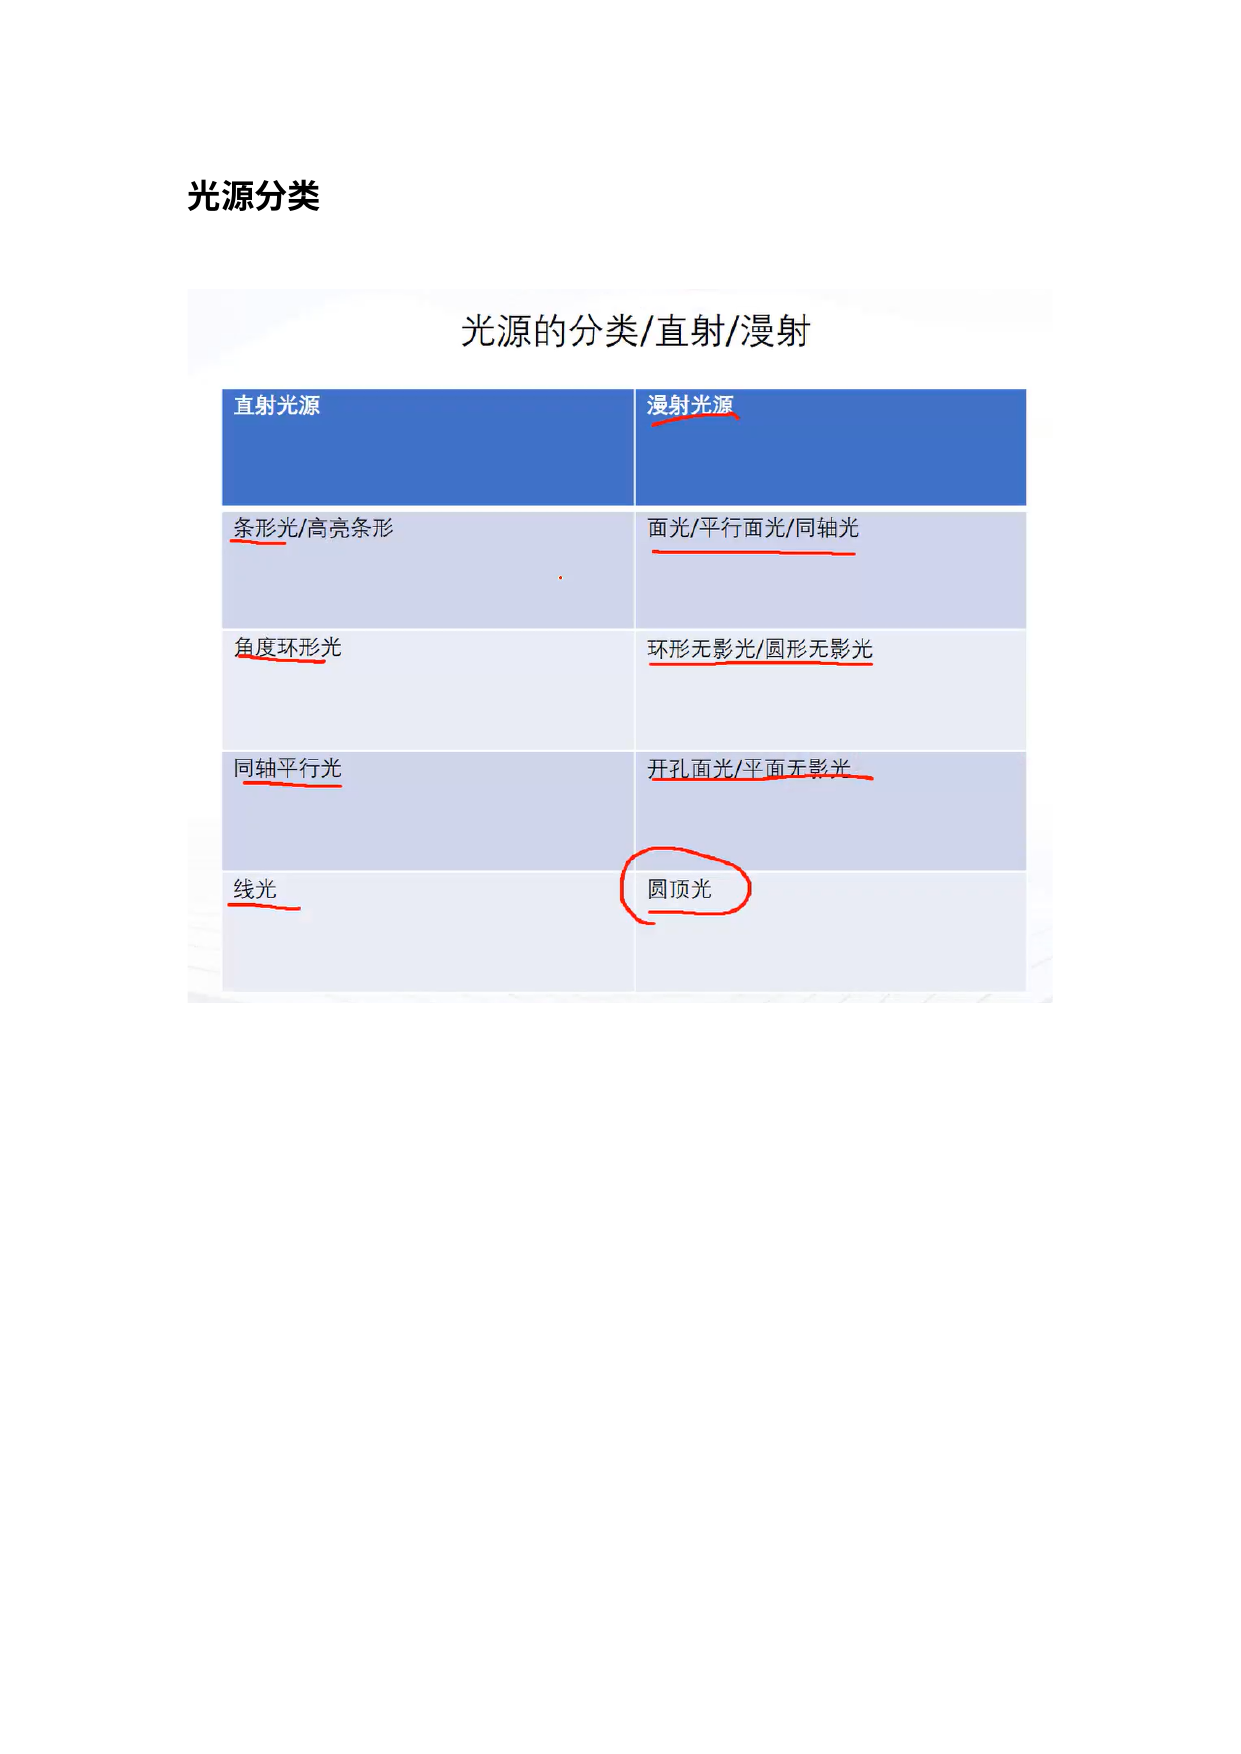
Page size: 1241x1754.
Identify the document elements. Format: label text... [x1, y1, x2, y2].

subtitle 光源分类 [187, 162, 1053, 227]
picture [187, 289, 1053, 1003]
